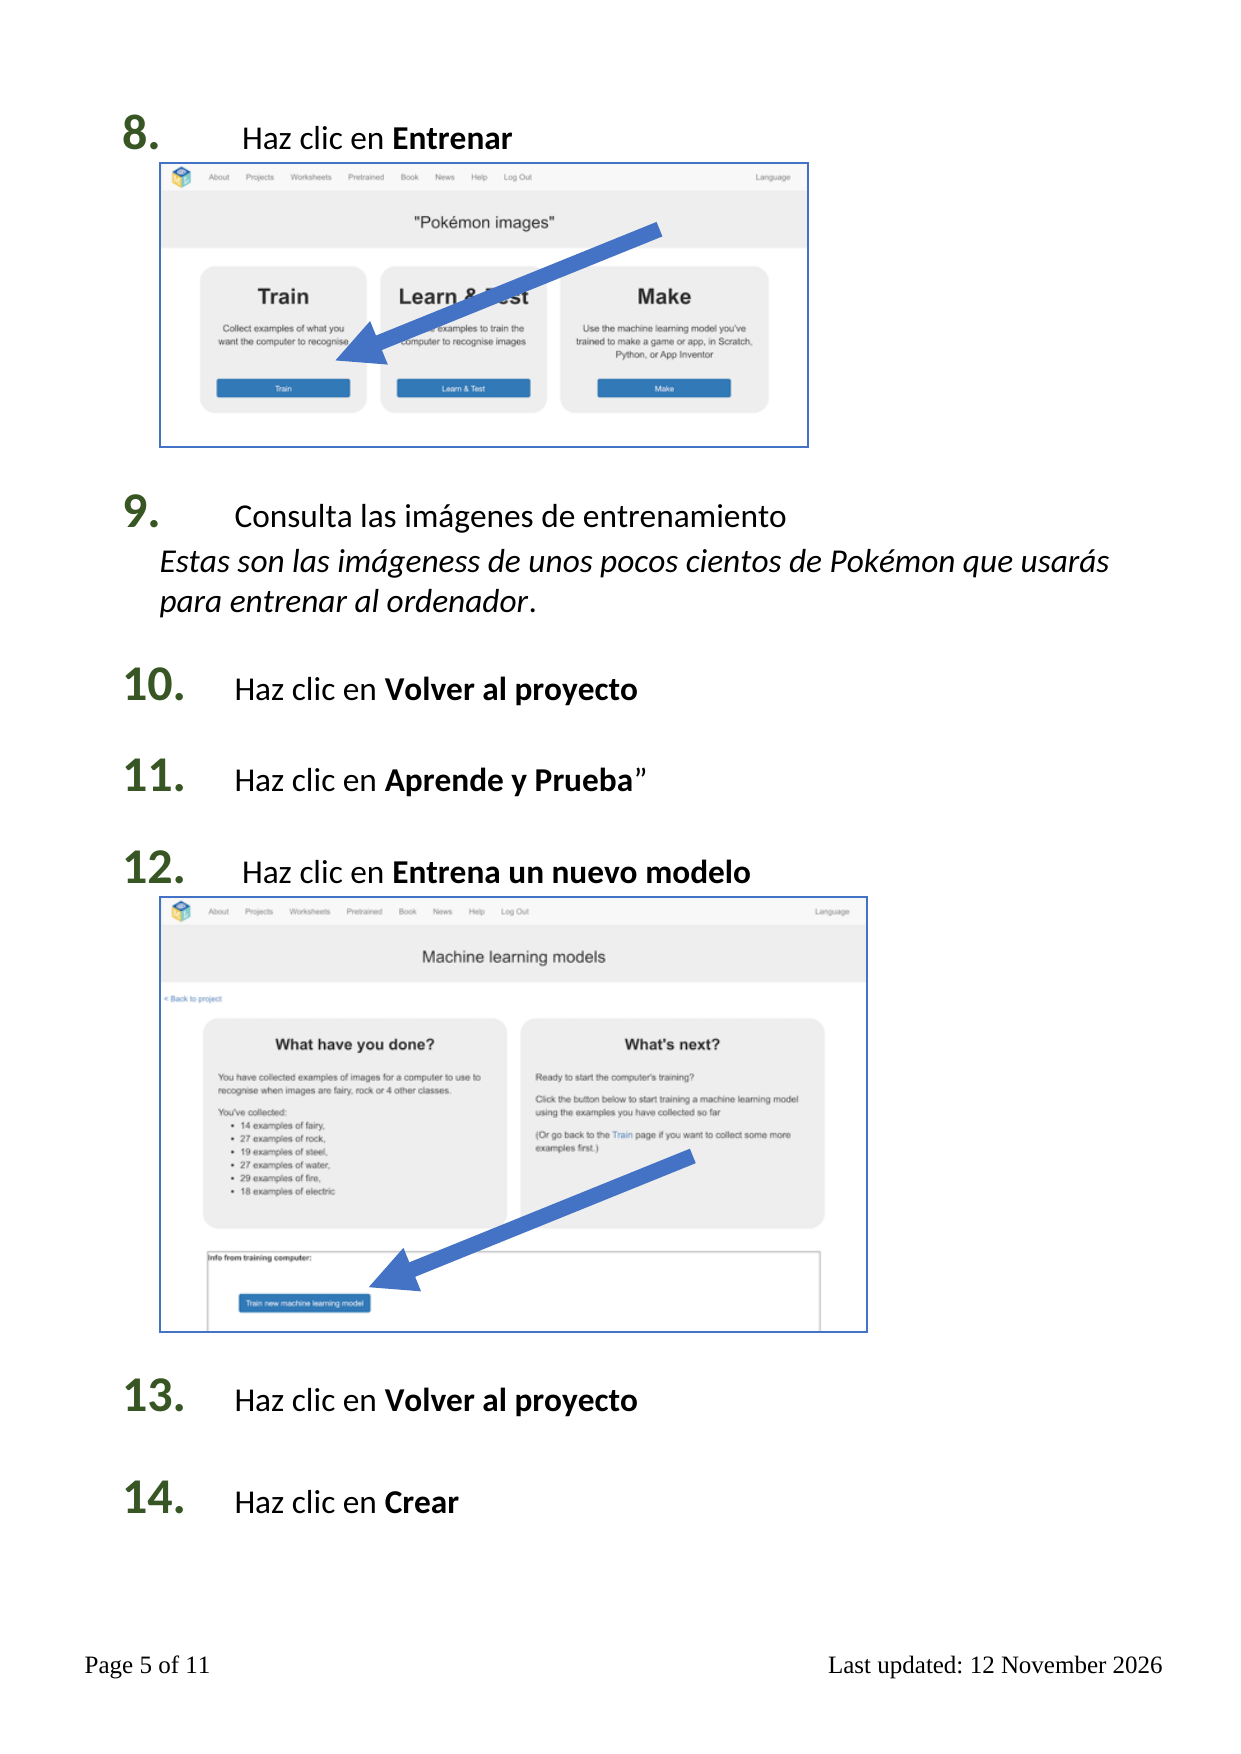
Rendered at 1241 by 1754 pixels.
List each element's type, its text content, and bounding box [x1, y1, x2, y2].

list Haz clic en Volver al proyecto [122, 652, 1163, 743]
picture [161, 164, 807, 446]
list Haz clic en Volver al proyecto [122, 1363, 1163, 1424]
list Haz clic en Aprende y Prueba” [122, 743, 1163, 835]
list Consulta las imágenes de entrenamiento Estas son las imágeness de unos pocos cientos de Pokémon que usarás para entrenar al ordenador. [122, 479, 1163, 652]
picture [161, 898, 866, 1331]
list Haz clic en Crear [122, 1465, 1163, 1526]
